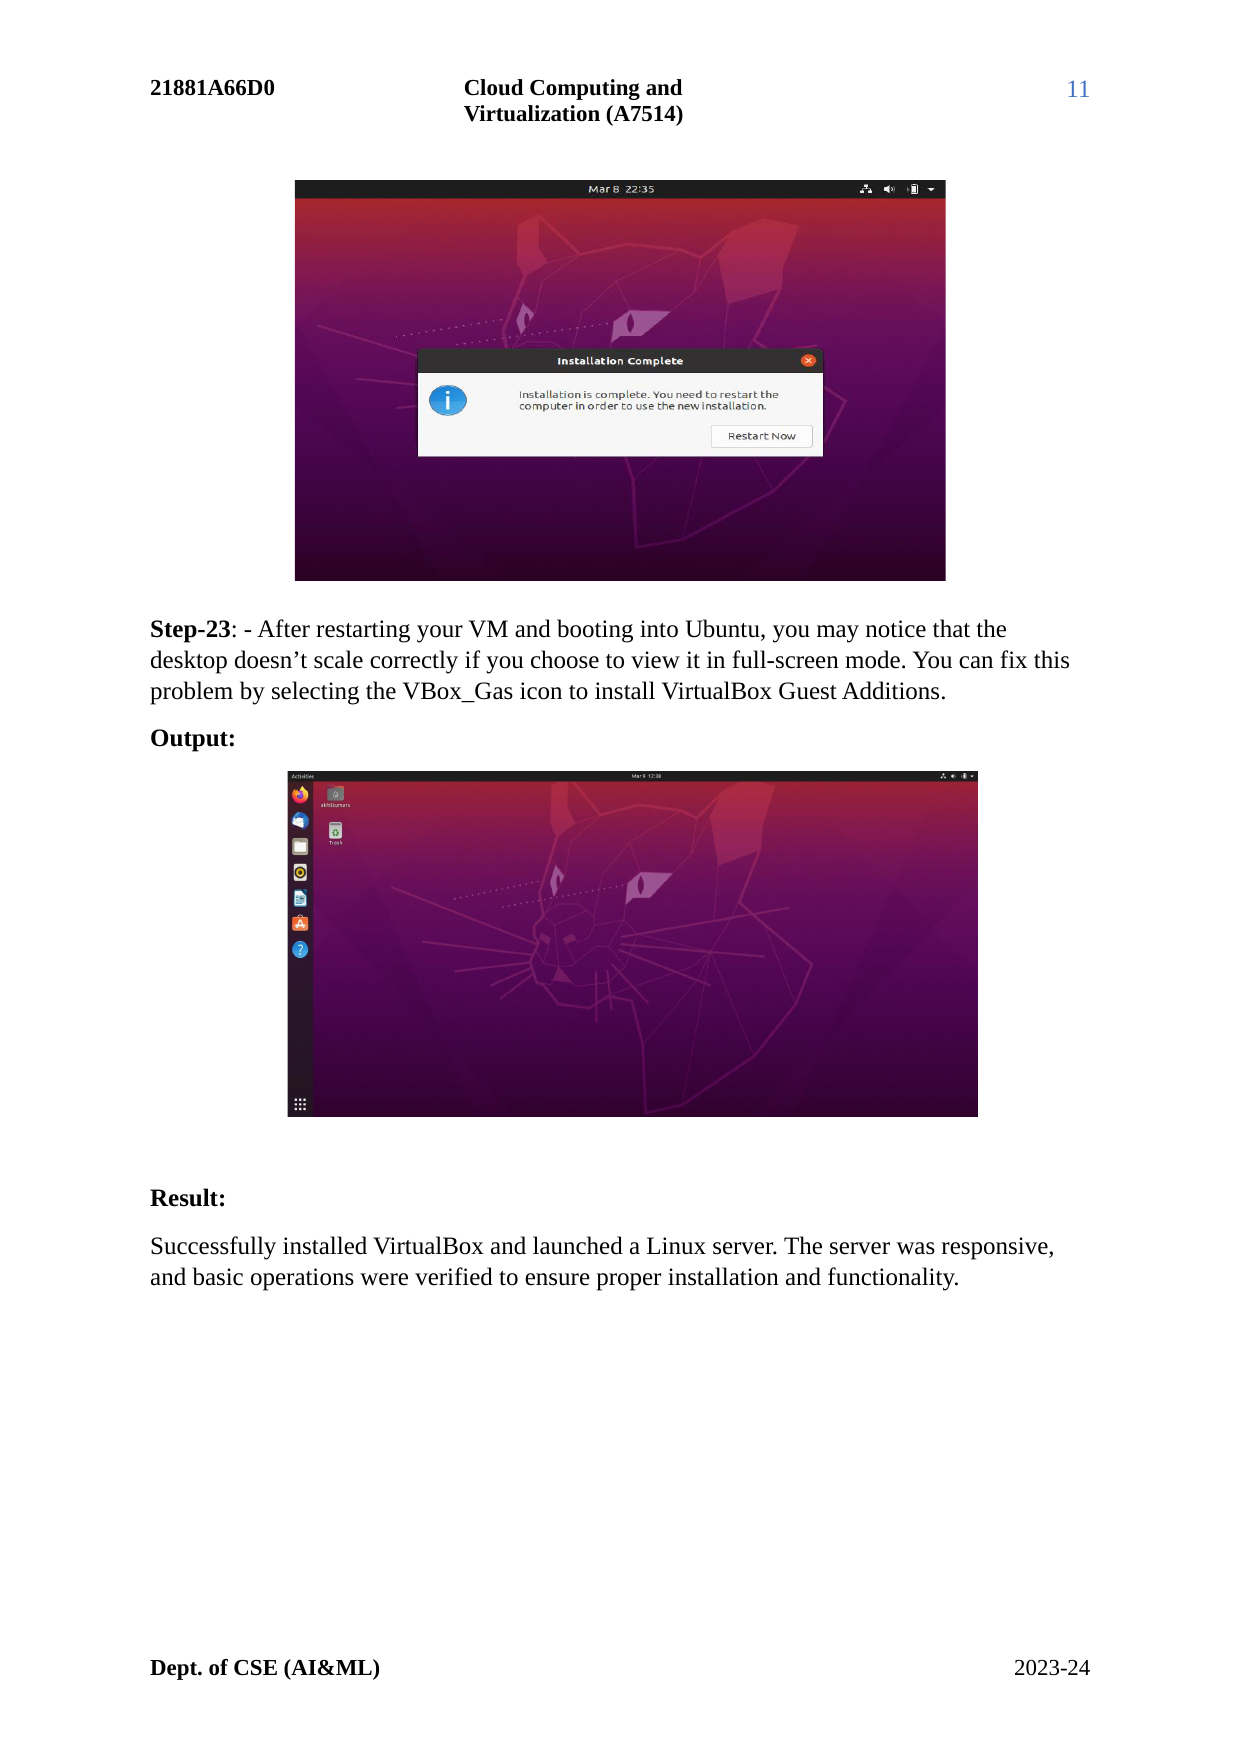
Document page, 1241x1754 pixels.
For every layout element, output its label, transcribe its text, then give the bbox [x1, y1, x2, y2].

text Output: [150, 723, 1090, 752]
text Result: [150, 1183, 1090, 1212]
text Step-23: - After restarting your VM and booting into Ubuntu, you may notice that the desktop doesn’t scale correctly if you choose to view it in full-screen mode. You can fix this problem by selecting the VBox_Gas icon to install VirtualBox Guest Additions. [150, 614, 1090, 704]
text Successfully installed VirtualBox and launched a Linux server. The server was responsive, and basic operations were verified to ensure proper installation and functionality. [150, 1231, 1090, 1291]
